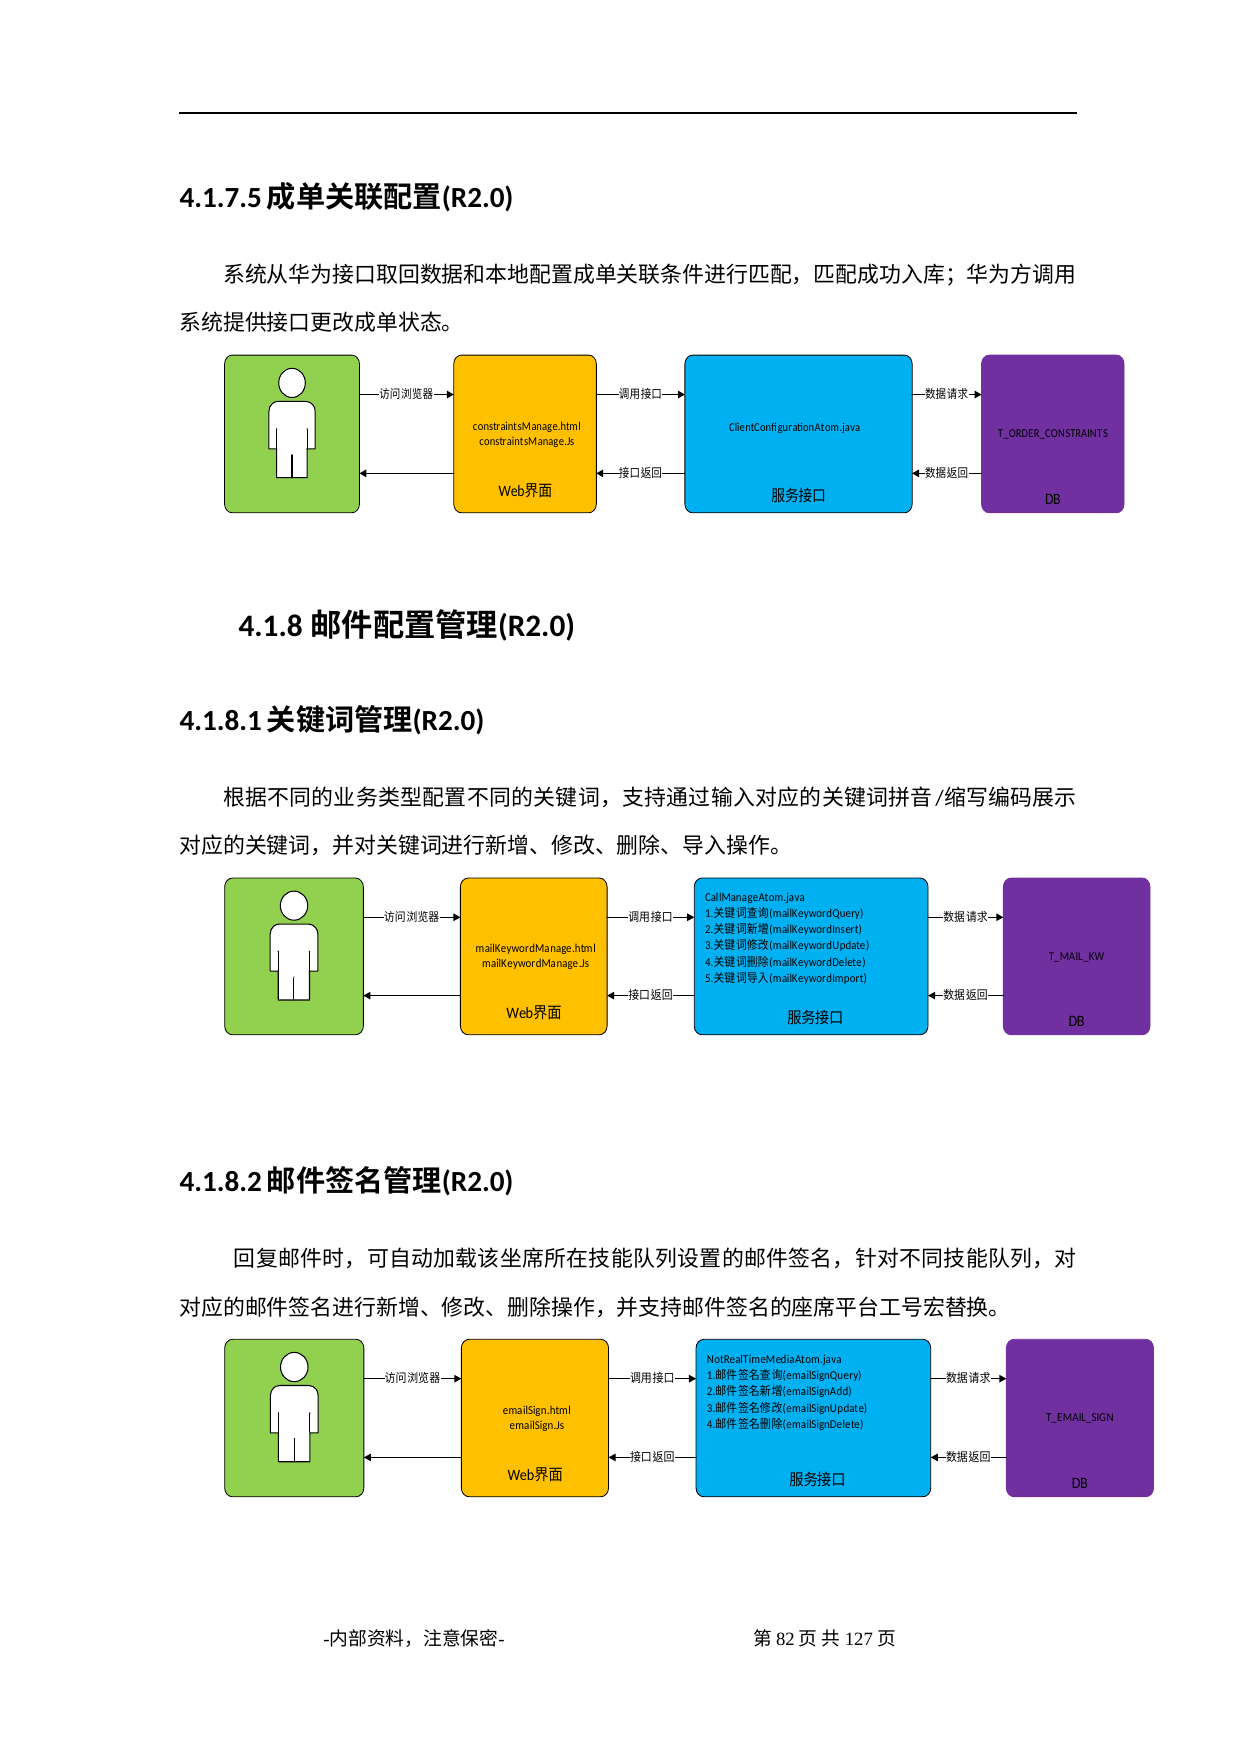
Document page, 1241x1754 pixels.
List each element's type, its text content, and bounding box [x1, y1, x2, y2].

list 成单关联配置(R2.0) [179, 162, 1055, 227]
text 根据不同的业务类型配置不同的关键词，支持通过输入对应的关键词拼音/缩写编码展示对应的关键词，并对关键词进行新增、修改、删除、导入操作。 [179, 779, 1077, 860]
text 系统从华为接口取回数据和本地配置成单关联条件进行匹配，匹配成功入库；华为方调用系统提供接口更改成单状态。 [179, 256, 1077, 337]
list 邮件签名管理(R2.0) [179, 1146, 1055, 1211]
list 关键词管理(R2.0) [179, 685, 1055, 750]
text 回复邮件时，可自动加载该坐席所在技能队列设置的邮件签名，针对不同技能队列，对对应的邮件签名进行新增、修改、删除操作，并支持邮件签名的座席平台工号宏替换。 [179, 1240, 1077, 1322]
text 邮件配置管理(R2.0) [238, 591, 1055, 656]
